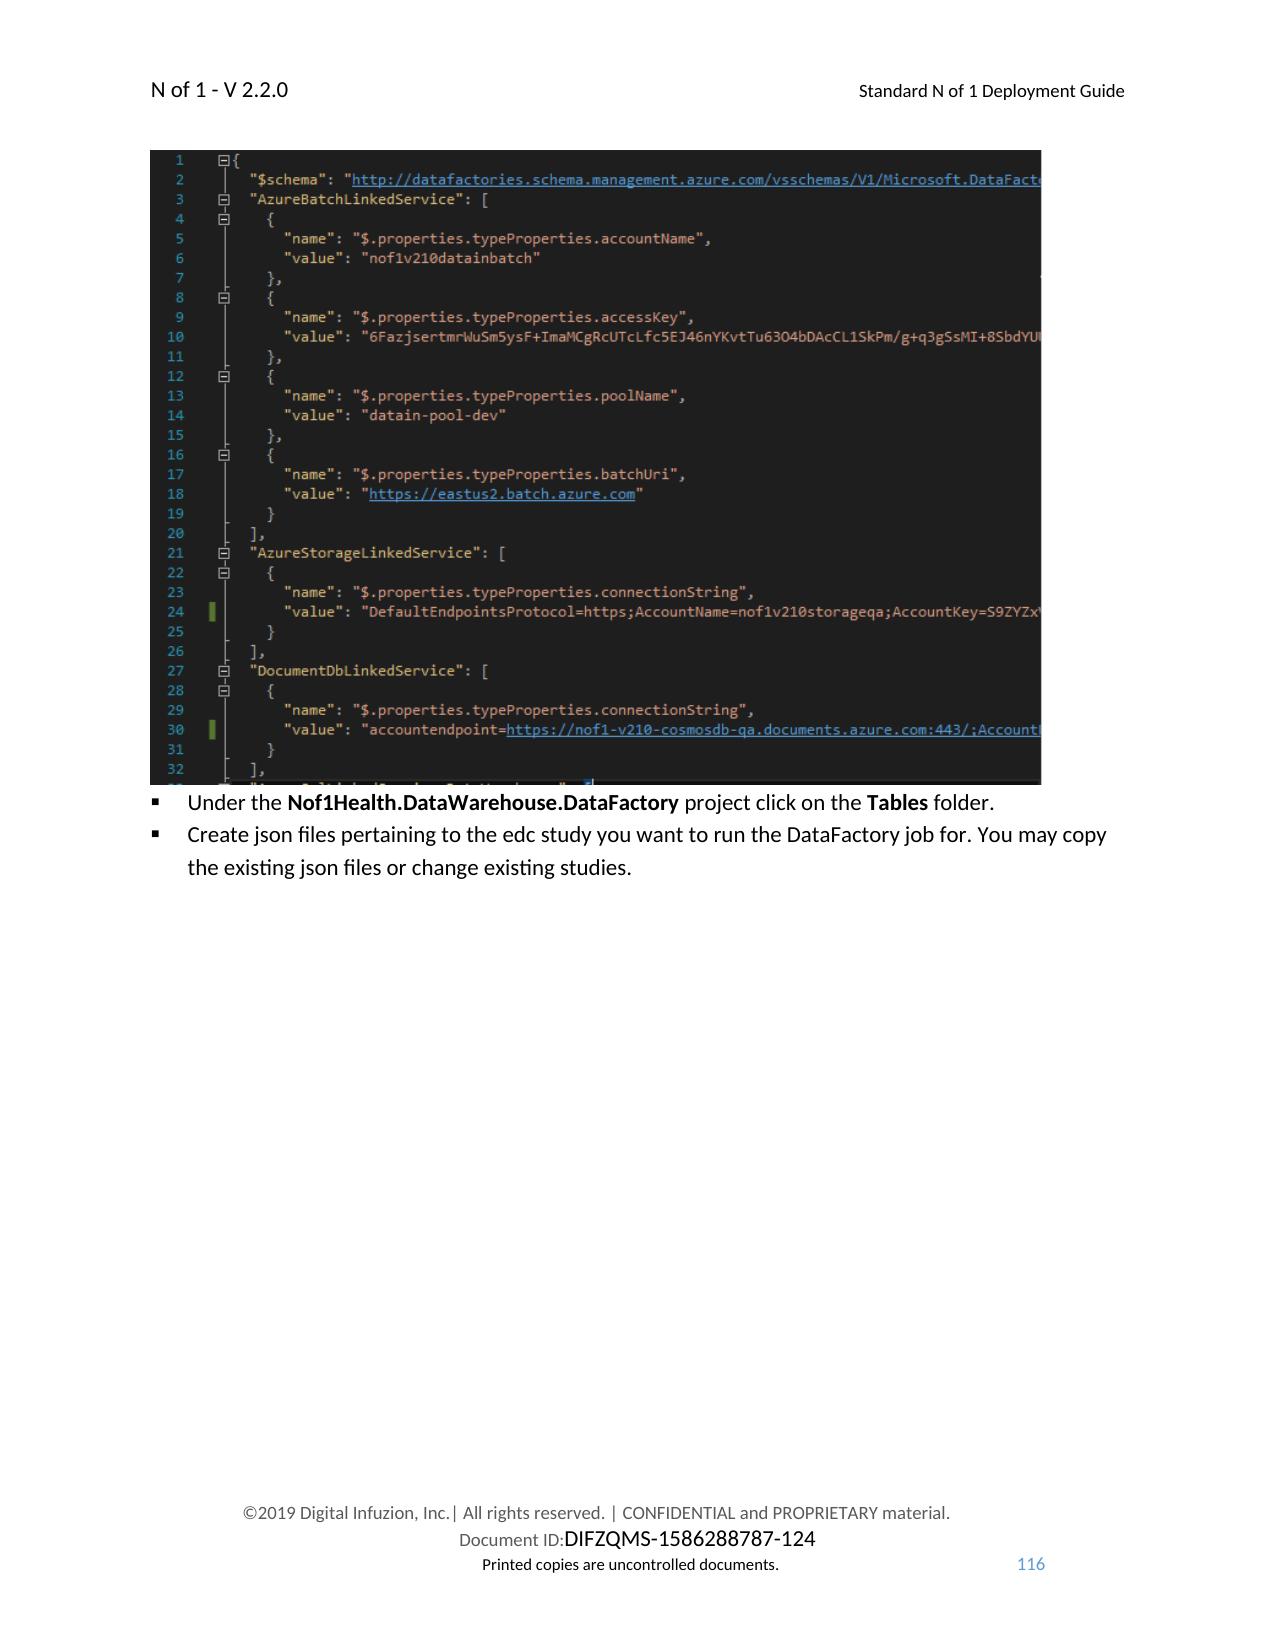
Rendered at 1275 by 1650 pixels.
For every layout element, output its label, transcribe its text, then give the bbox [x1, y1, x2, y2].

picture [150, 150, 1042, 785]
list Under the Nof1Health.DataWarehouse.DataFactory project click on the Tables folder. [150, 788, 1125, 816]
list Create json files pertaining to the edc study you want to run the DataFactory job for. You may copy the existing json files or change existing studies. [150, 821, 1125, 881]
